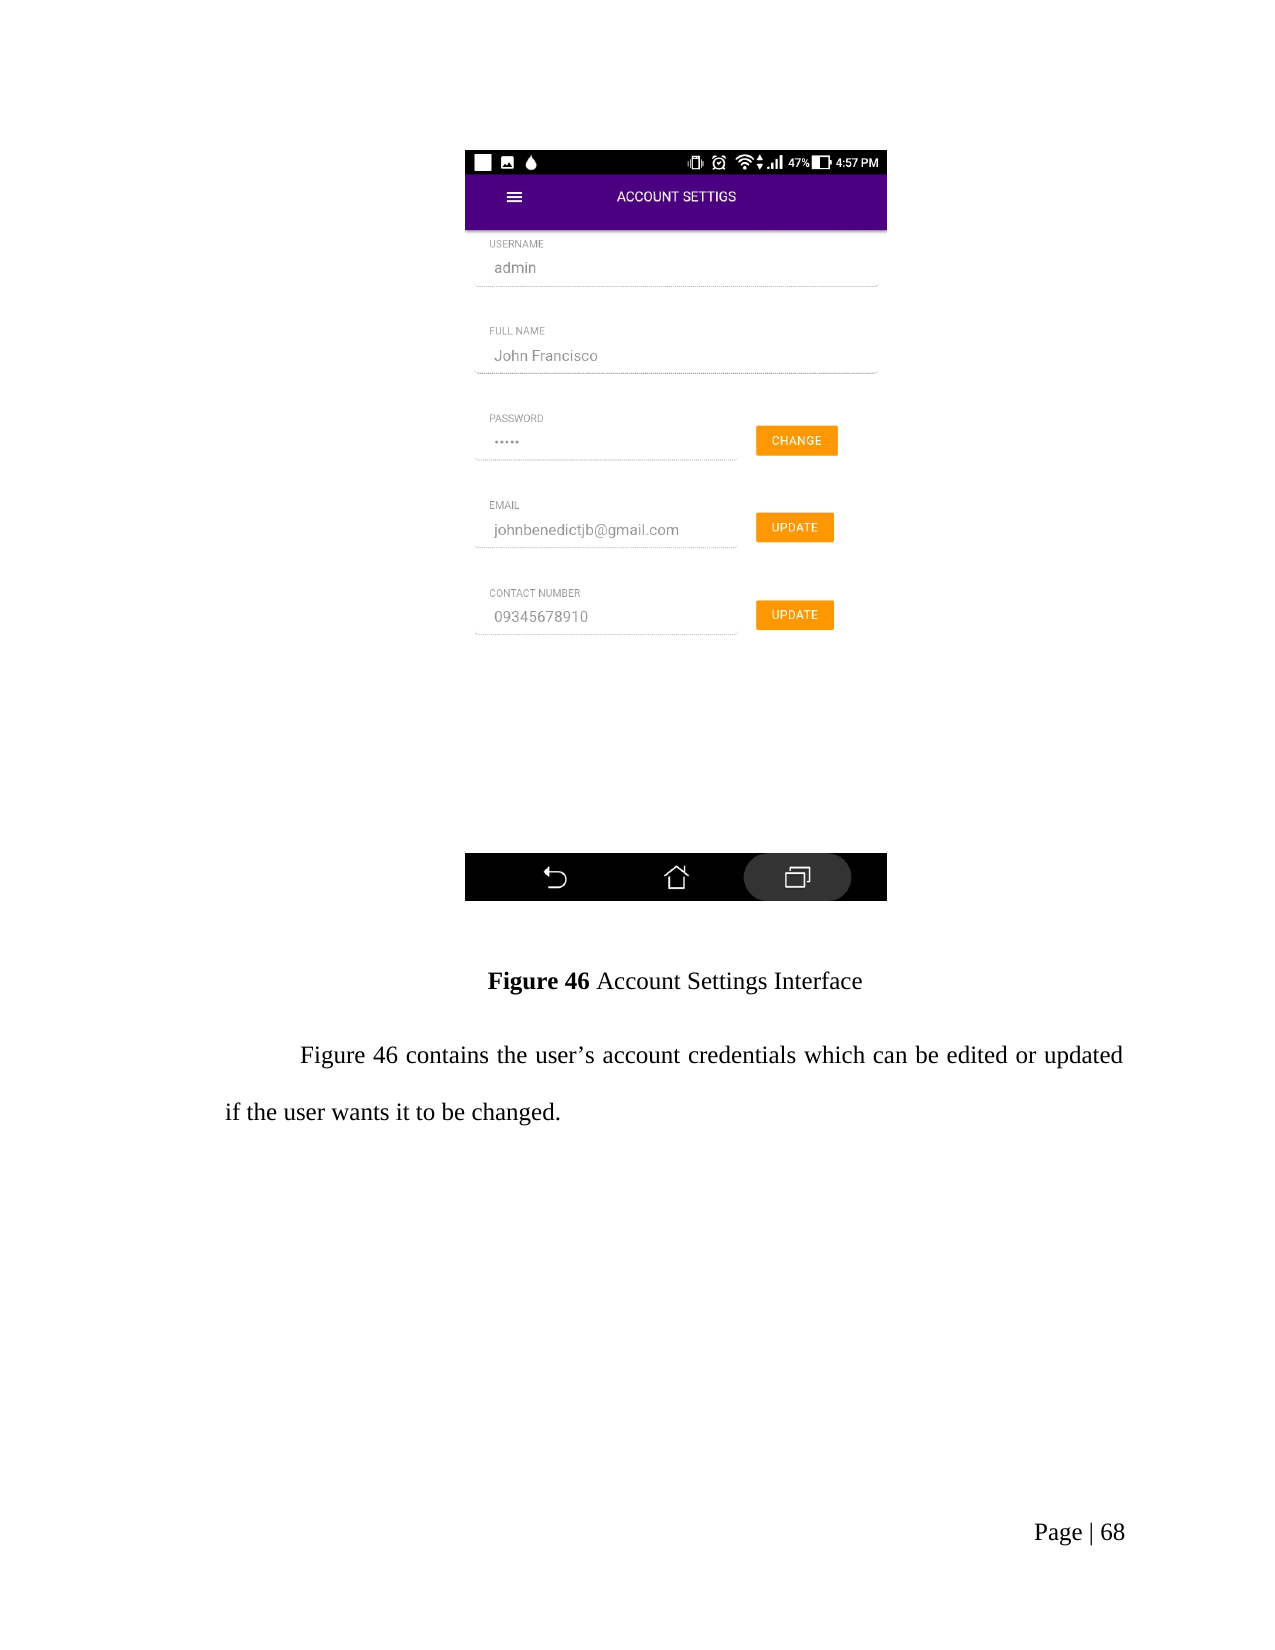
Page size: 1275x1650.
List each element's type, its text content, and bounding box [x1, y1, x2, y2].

text Figure 46 Account Settings Interface [225, 966, 1125, 994]
picture [465, 150, 887, 901]
text Figure 46 contains the user’s account credentials which can be edited or updated if the user wants it to be changed. [225, 1040, 1125, 1126]
